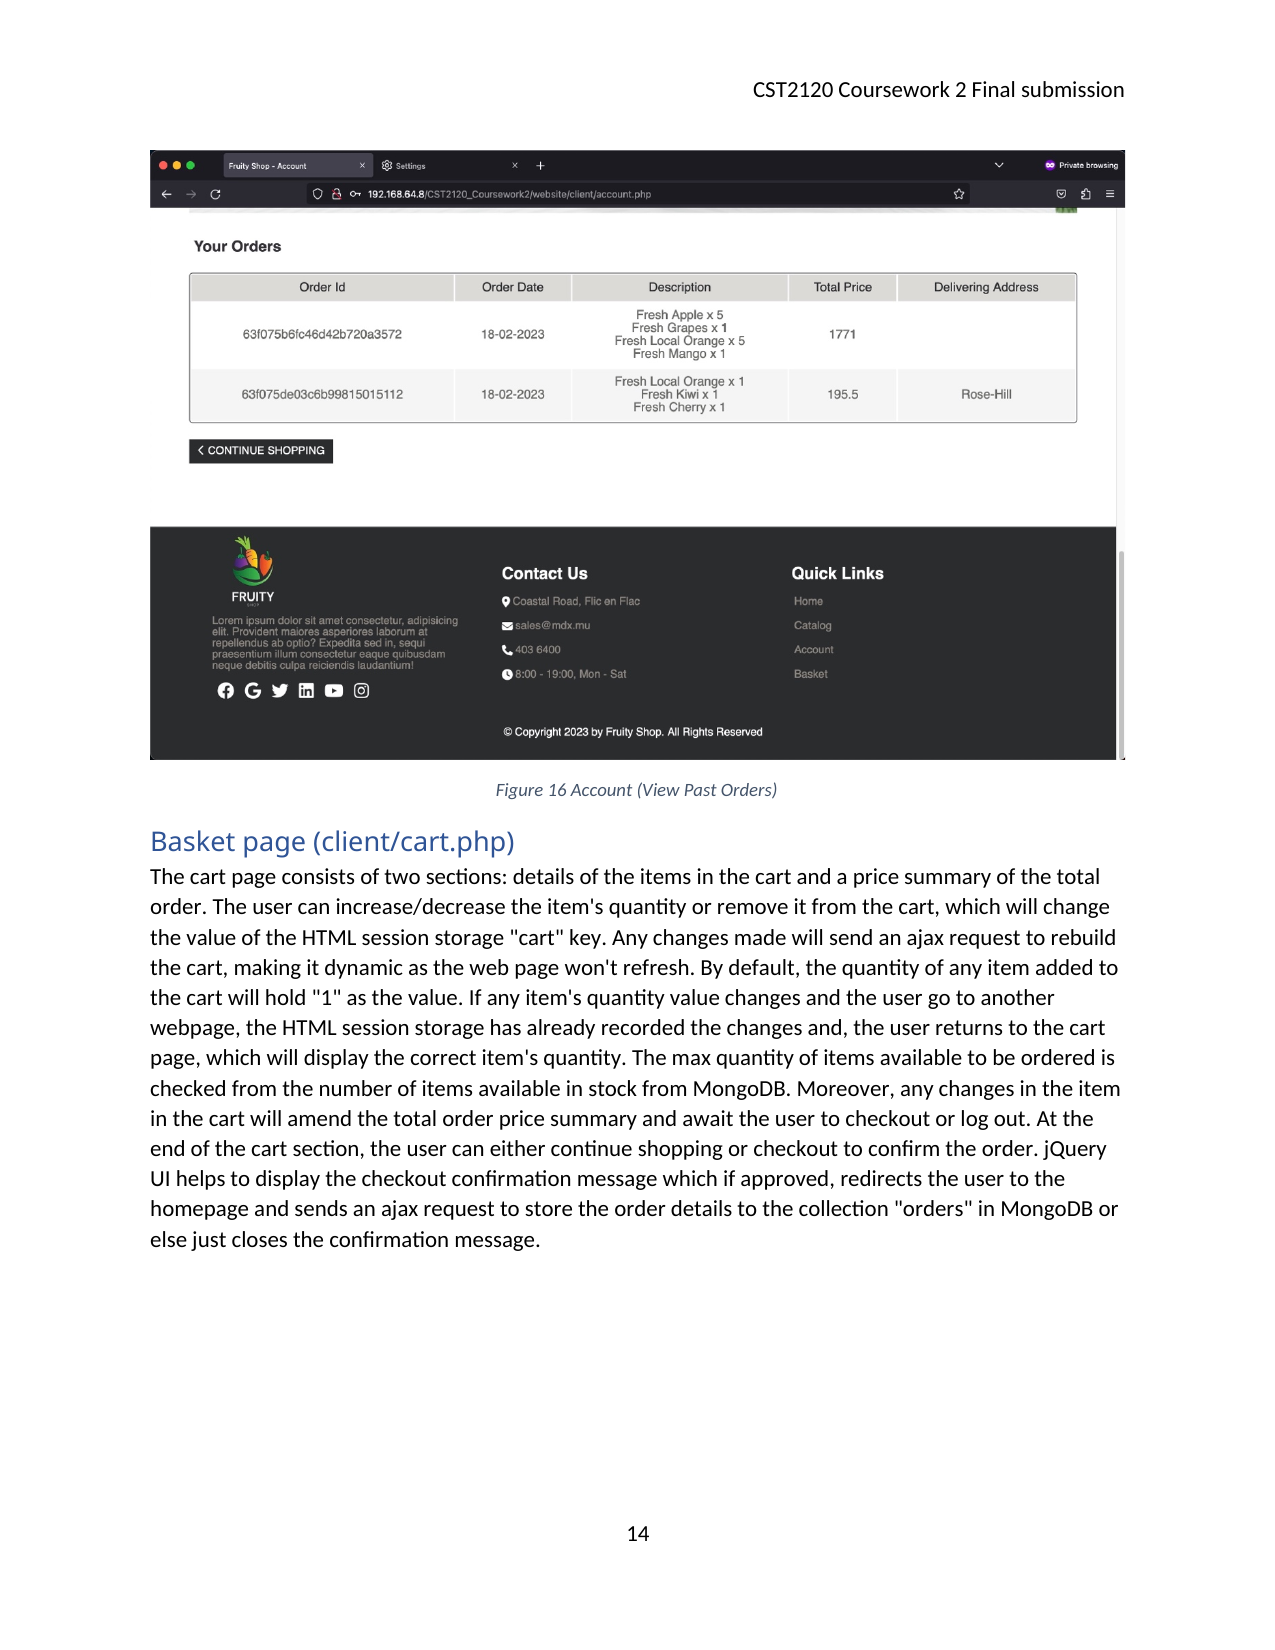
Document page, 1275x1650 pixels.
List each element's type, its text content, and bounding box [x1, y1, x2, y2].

subtitle Basket page (client/cart.php) [150, 822, 1125, 859]
picture [150, 150, 1125, 760]
text Figure 16 Account (View Past Orders) [150, 779, 1125, 802]
text The cart page consists of two sections: details of the items in the cart and a price summary of the total order. The user can increase/decrease the item's quantity or remove it from the cart, which will change the value of the HTML session storage "cart" key. Any changes made will send an ajax request to rebuild the cart, making it dynamic as the web page won't refresh. By default, the quantity of any item added to the cart will hold "1" as the value. If any item's quantity value changes and the user go to another webpage, the HTML session storage has already recorded the changes and, the user returns to the cart page, which will display the correct item's quantity. The max quantity of items available to be ordered is checked from the number of items available in stock from MongoDB. Moreover, any changes in the item in the cart will amend the total order price summary and await the user to checkout or log out. At the end of the cart section, the user can either continue shopping or checkout to confirm the order. jQuery UI helps to display the checkout confirmation message which if approved, redirects the user to the homepage and sends an ajax request to store the order details to the collection "orders" in MongoDB or else just closes the confirmation message. [150, 862, 1125, 1253]
